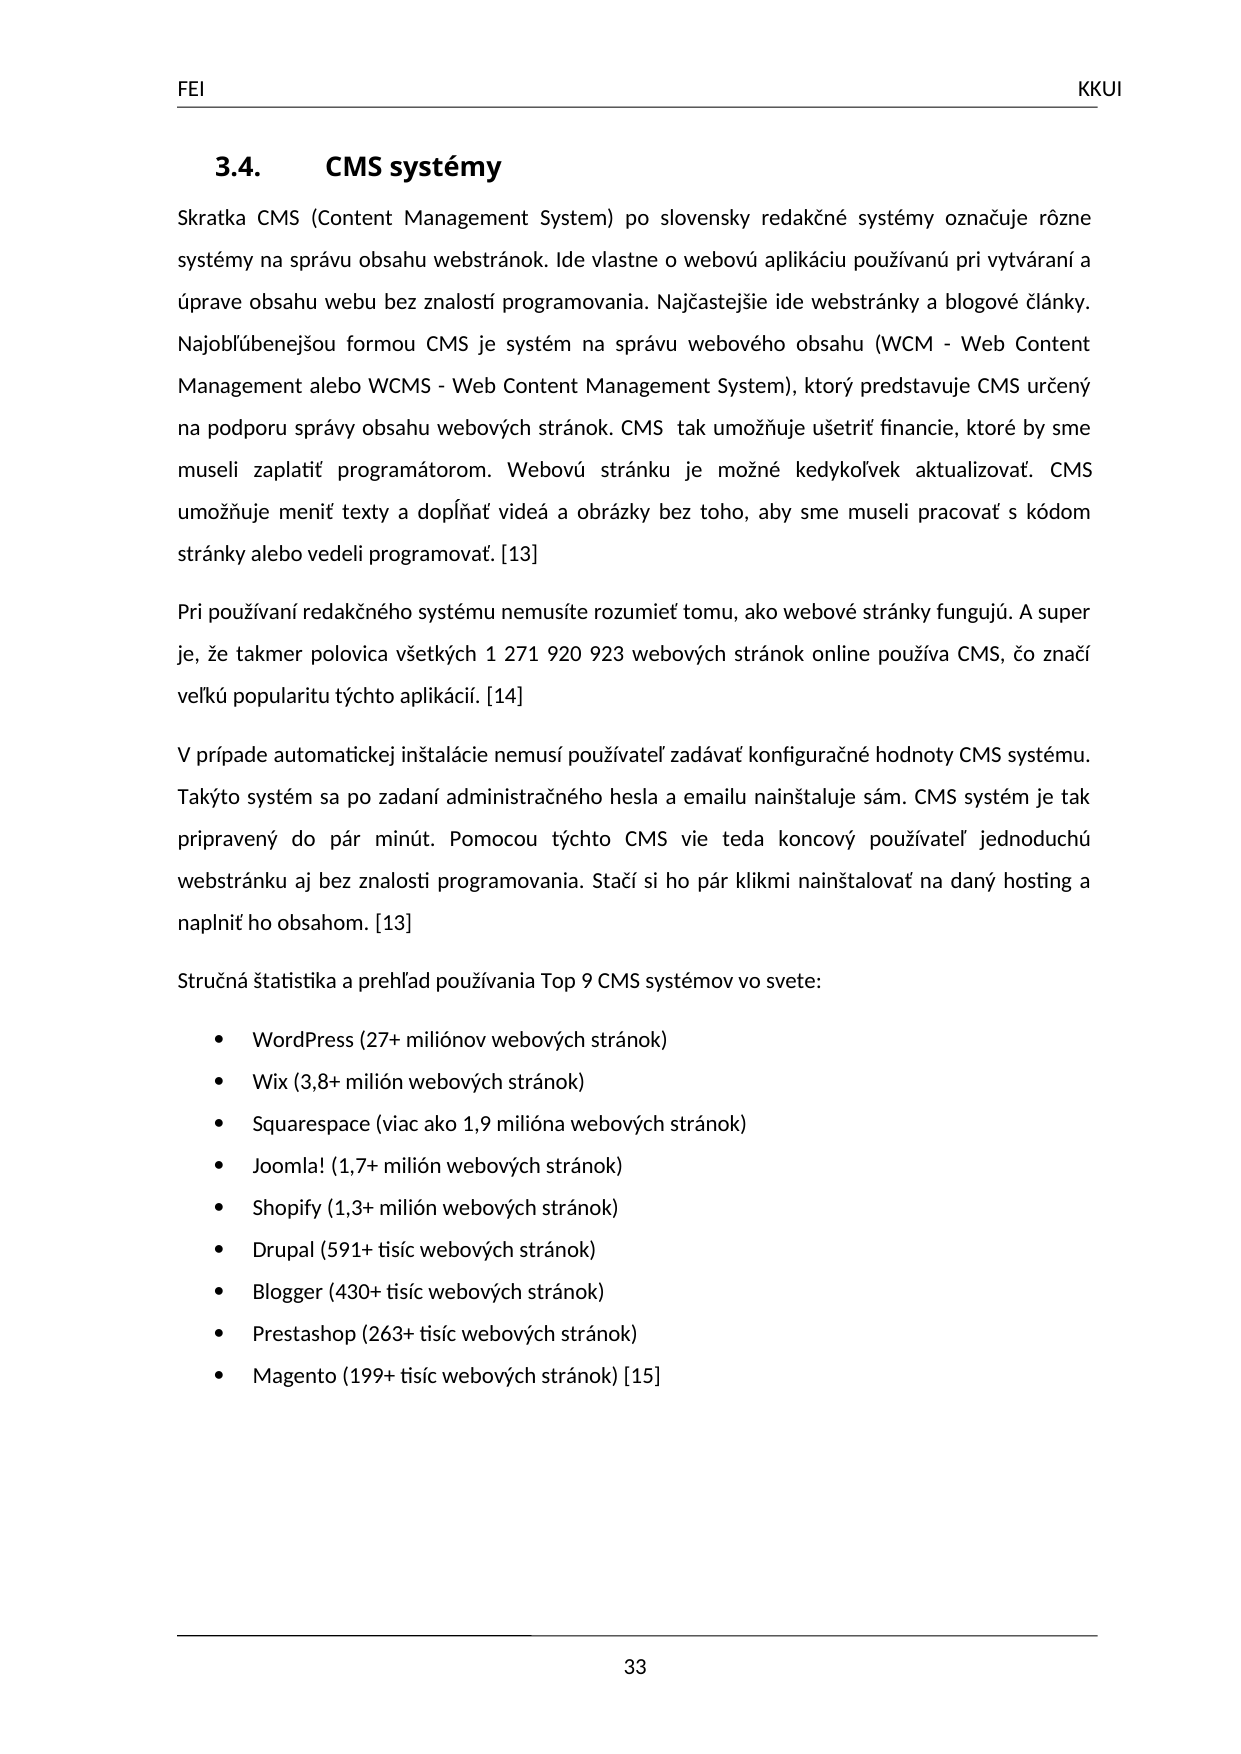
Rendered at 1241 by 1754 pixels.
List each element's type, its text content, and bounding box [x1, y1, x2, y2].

list Joomla! (1,7+ milión webových stránok) [215, 1151, 1092, 1179]
text V prípade automatickej inštalácie nemusí používateľ zadávať konfiguračné hodnoty CMS systému. Takýto systém sa po zadaní administračného hesla a emailu nainštaluje sám. CMS systém je tak pripravený do pár minút. Pomocou týchto CMS vie teda koncový používateľ jednoduchú webstránku aj bez znalosti programovania. Stačí si ho pár klikmi nainštalovať na daný hosting a naplniť ho obsahom. [13] [177, 740, 1092, 936]
text Stručná štatistika a prehľad používania Top 9 CMS systémov vo svete: [177, 967, 1092, 995]
list Magento (199+ tisíc webových stránok) [15] [215, 1361, 1092, 1389]
list Drupal (591+ tisíc webových stránok) [215, 1235, 1092, 1263]
text Pri používaní redakčného systému nemusíte rozumieť tomu, ako webové stránky fungujú. A super je, že takmer polovica všetkých 1 271 920 923 webových stránok online používa CMS, čo značí veľkú popularitu týchto aplikácií. [14] [177, 597, 1092, 709]
text Skratka CMS (Content Management System) po slovensky redakčné systémy označuje rôzne systémy na správu obsahu webstránok. Ide vlastne o webovú aplikáciu používanú pri vytváraní a úprave obsahu webu bez znalostí programovania. Najčastejšie ide webstránky a blogové články. Najobľúbenejšou formou CMS je systém na správu webového obsahu (WCM - Web Content Management alebo WCMS - Web Content Management System), ktorý predstavuje CMS určený na podporu správy obsahu webových stránok. CMS tak umožňuje ušetriť financie, ktoré by sme museli zaplatiť programátorom. Webovú stránku je možné kedykoľvek aktualizovať. CMS umožňuje meniť texty a dopĺňať videá a obrázky bez toho, aby sme museli pracovať s kódom stránky alebo vedeli programovať. [13] [177, 203, 1092, 497]
list Squarespace (viac ako 1,9 milióna webových stránok) [215, 1109, 1092, 1137]
text CMS systémy [215, 148, 1092, 184]
list Prestashop (263+ tisíc webových stránok) [215, 1319, 1092, 1347]
list Wix (3,8+ milión webových stránok) [215, 1067, 1092, 1095]
list Blogger (430+ tisíc webových stránok) [215, 1277, 1092, 1305]
list WordPress (27+ miliónov webových stránok) [215, 1025, 1092, 1053]
list Shopify (1,3+ milión webových stránok) [215, 1193, 1092, 1221]
